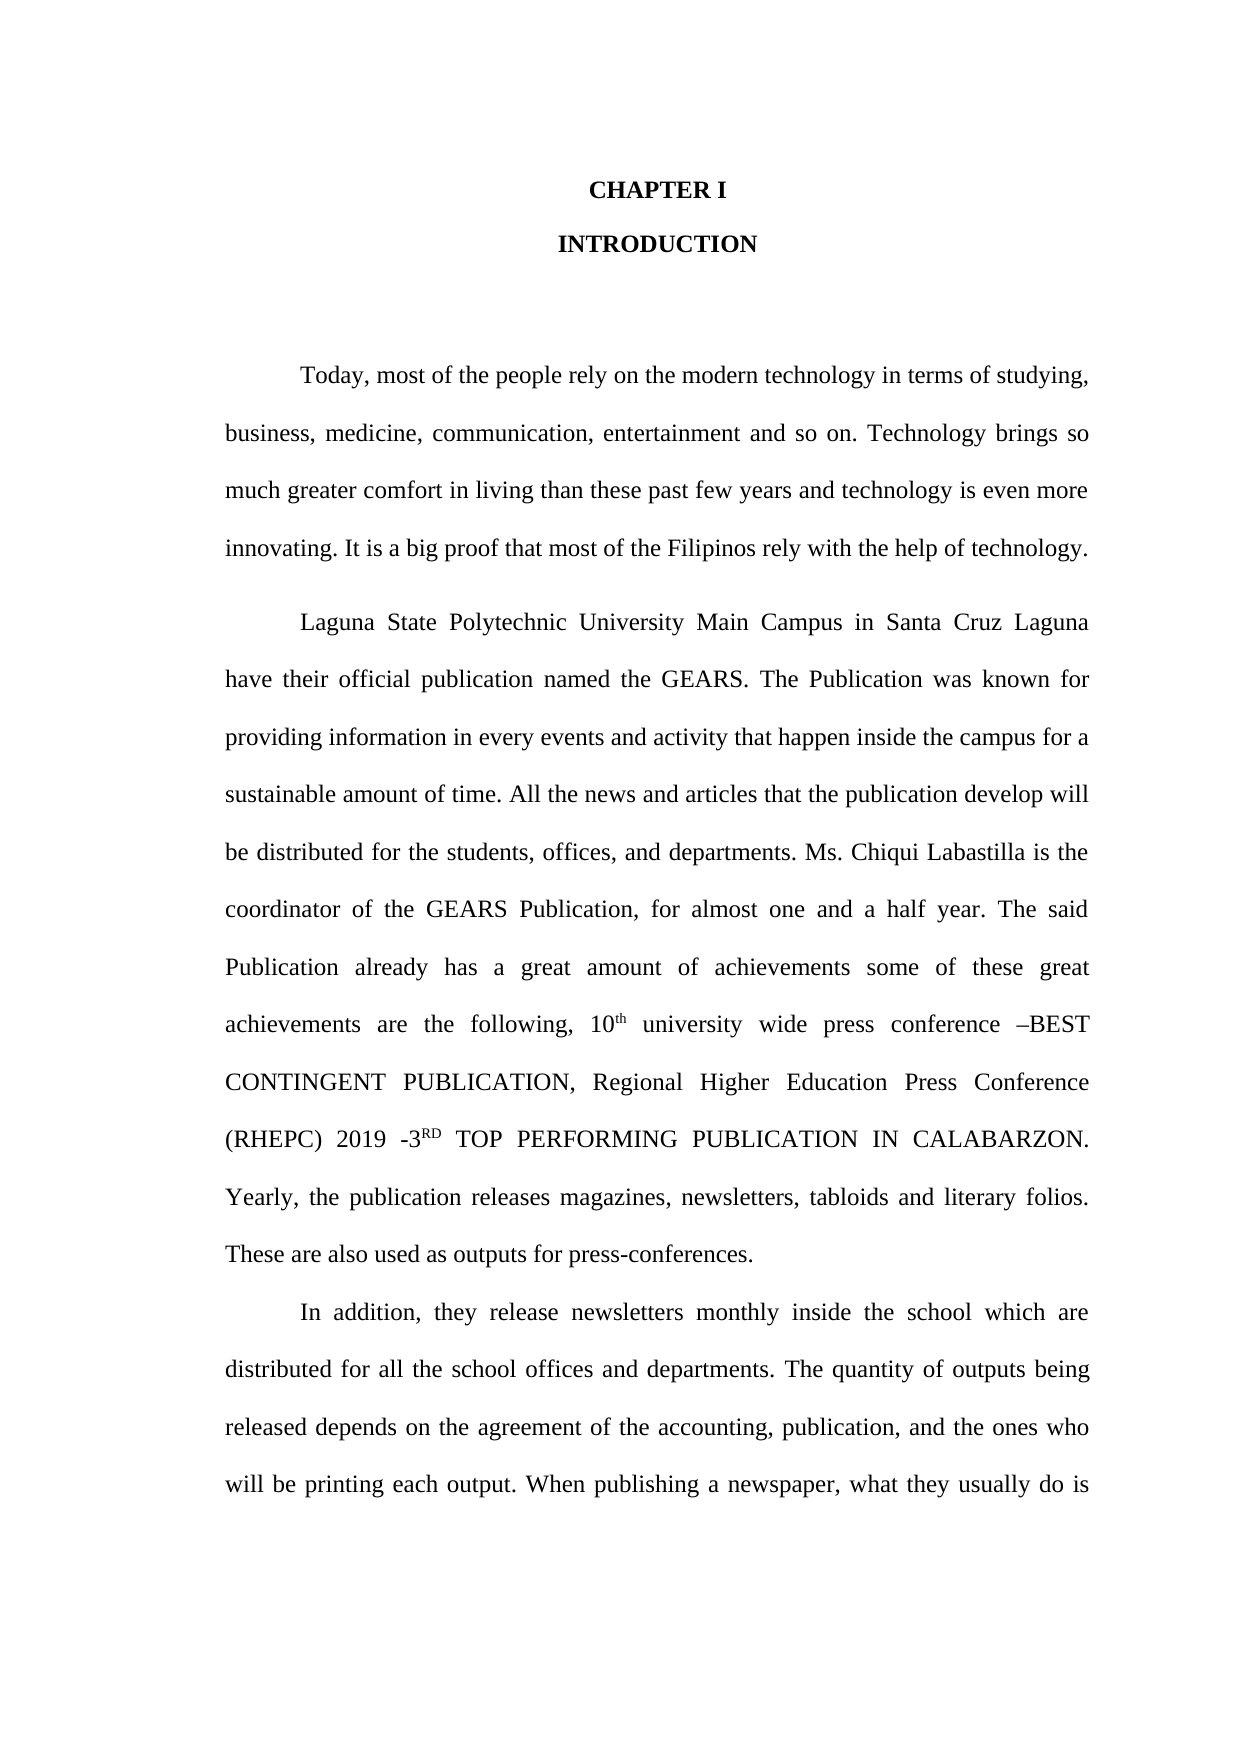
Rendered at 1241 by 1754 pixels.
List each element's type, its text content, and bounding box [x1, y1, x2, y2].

text Laguna State Polytechnic University Main Campus in Santa Cruz Laguna have their official publication named the GEARS. The Publication was known for providing information in every events and activity that happen inside the campus for a sustainable amount of time. All the news and articles that the publication develop will be distributed for the students, offices, and departments. Ms. Chiqui Labastilla is the coordinator of the GEARS Publication, for almost one and a half year. The said Publication already has a great amount of achievements some of these great achievements are the following, 10th university wide press conference –BEST CONTINGENT PUBLICATION, Regional Higher Education Press Conference (RHEPC) 2019 -3RD TOP PERFORMING PUBLICATION IN CALABARZON. Yearly, the publication releases magazines, newsletters, tabloids and literary folios. These are also used as outputs for press-conferences. [225, 607, 1090, 1268]
text CHAPTER I [225, 175, 1090, 204]
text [225, 1297, 1090, 1498]
text INTRODUCTION [225, 229, 1090, 257]
text Today, most of the people rely on the modern technology in terms of studying, business, medicine, communication, entertainment and so on. Technology brings so much greater comfort in living than these past few years and technology is even more innovating. It is a big proof that most of the Filipinos rely with the help of technology. [225, 360, 1090, 562]
